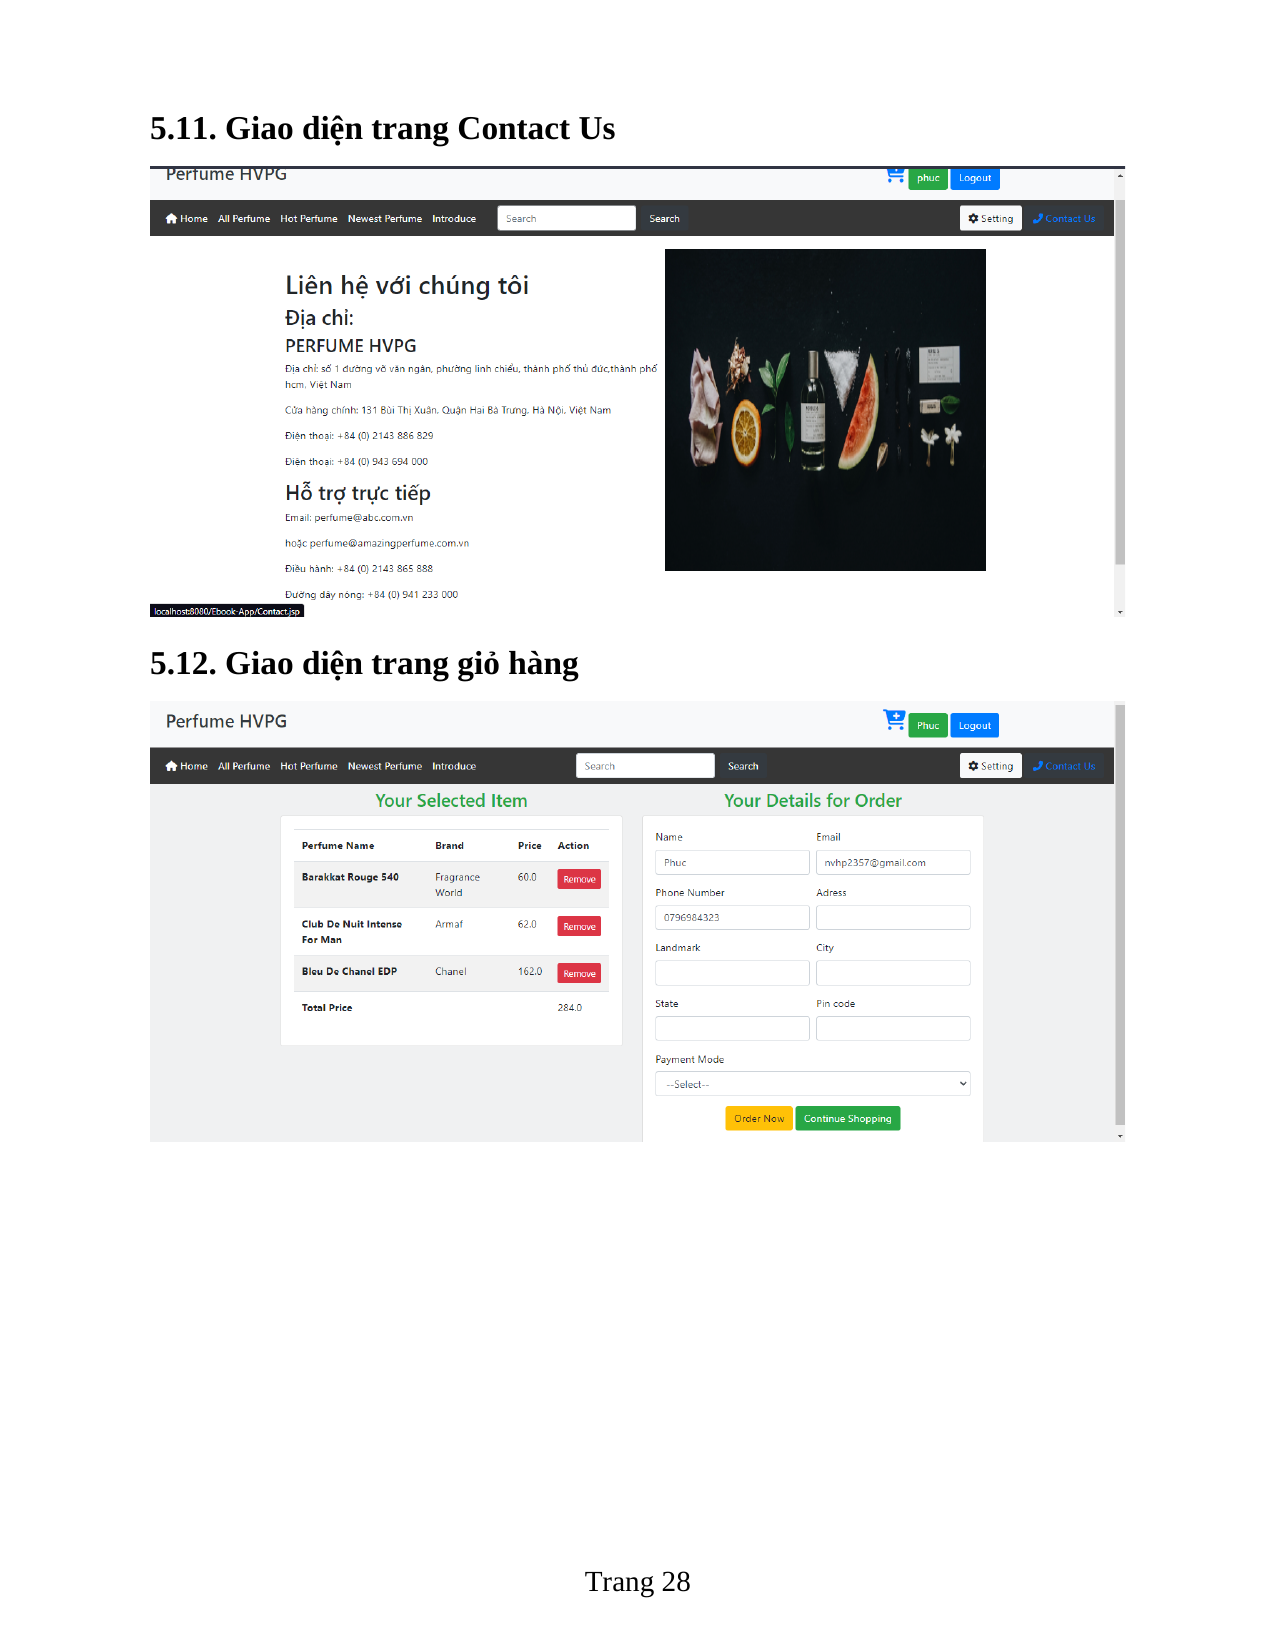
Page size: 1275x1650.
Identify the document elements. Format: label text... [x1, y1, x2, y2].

subtitle 5.12. Giao diện trang giỏ hàng [150, 644, 1125, 682]
picture [150, 701, 1125, 1142]
picture [150, 166, 1125, 617]
subtitle 5.11. Giao diện trang Contact Us [150, 108, 1125, 147]
